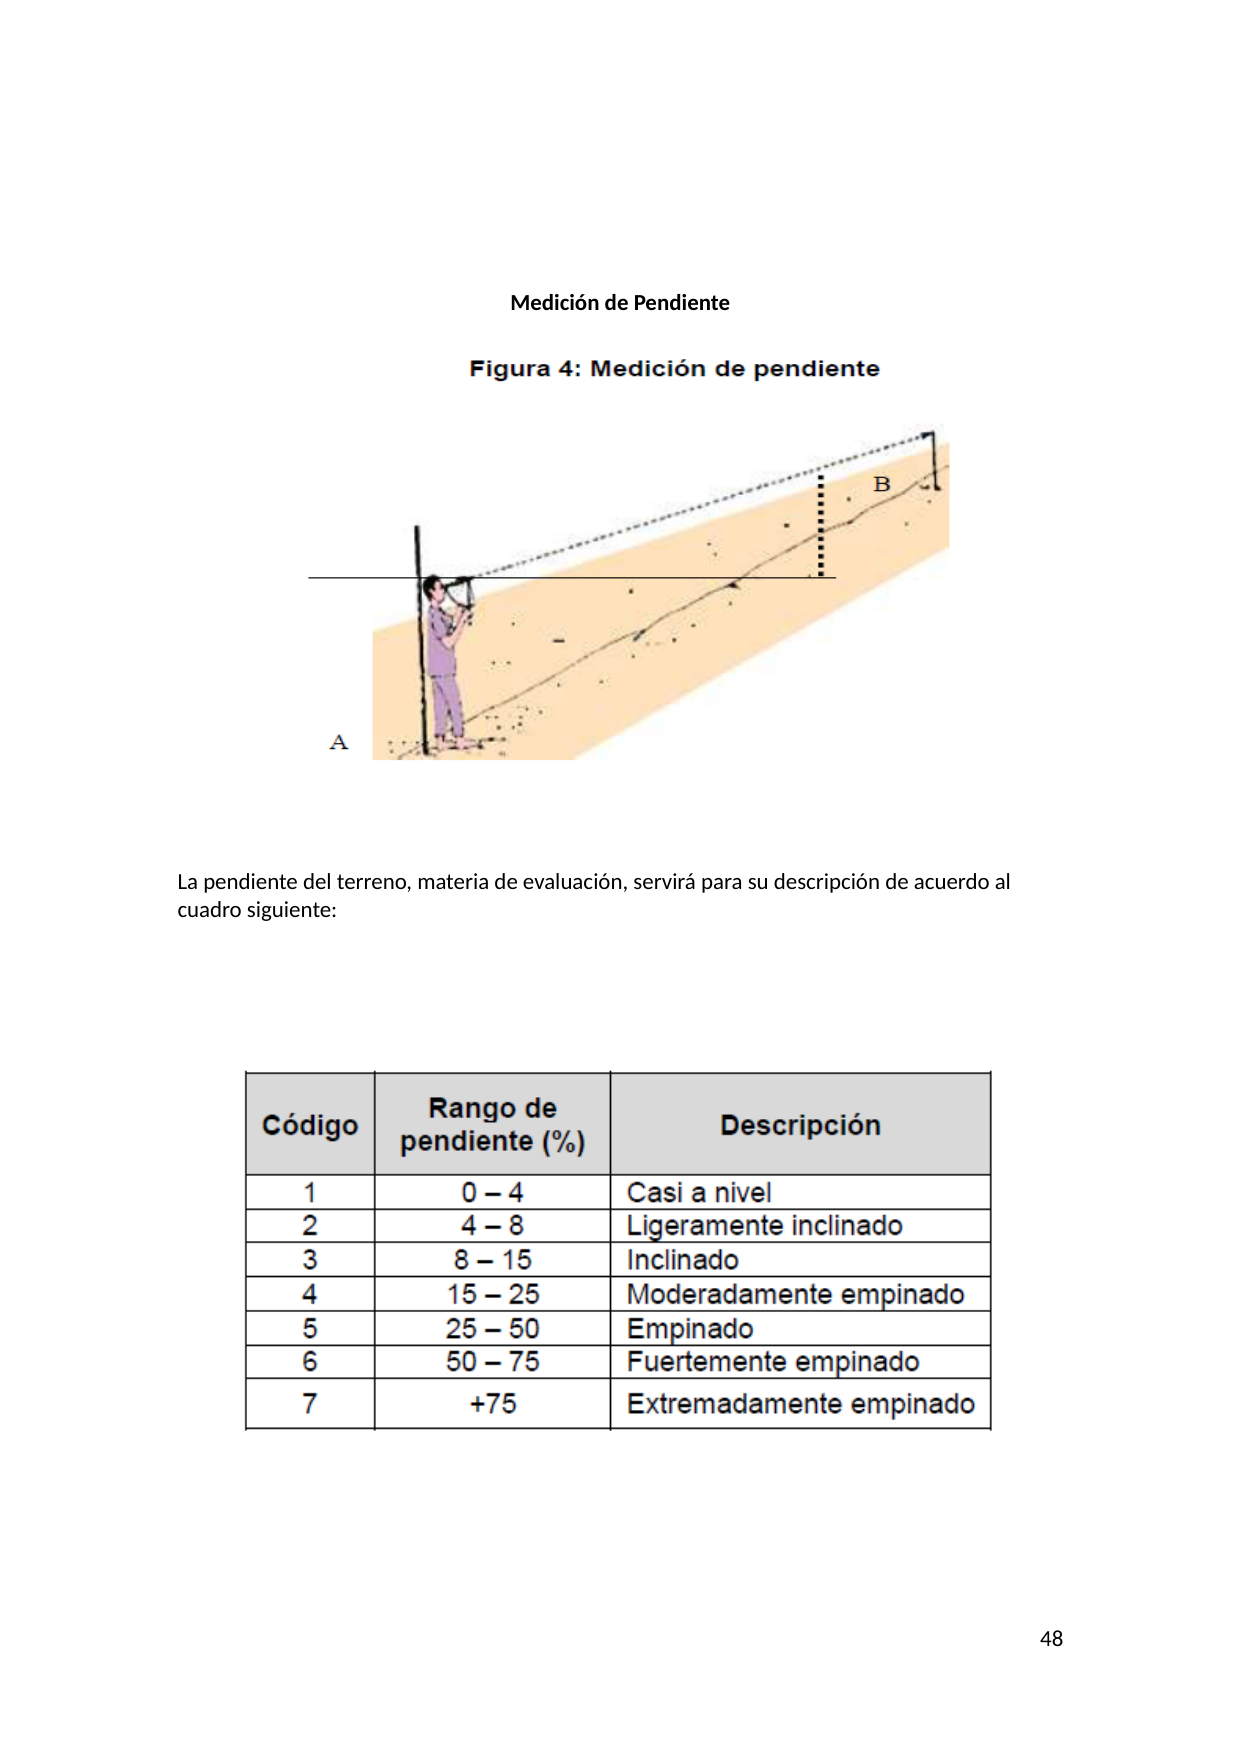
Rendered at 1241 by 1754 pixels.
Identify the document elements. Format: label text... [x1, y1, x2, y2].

text Medición de Pendiente [177, 288, 1063, 316]
text La pendiente del terreno, materia de evaluación, servirá para su descripción de acuerdo al cuadro siguiente: [177, 867, 1063, 923]
